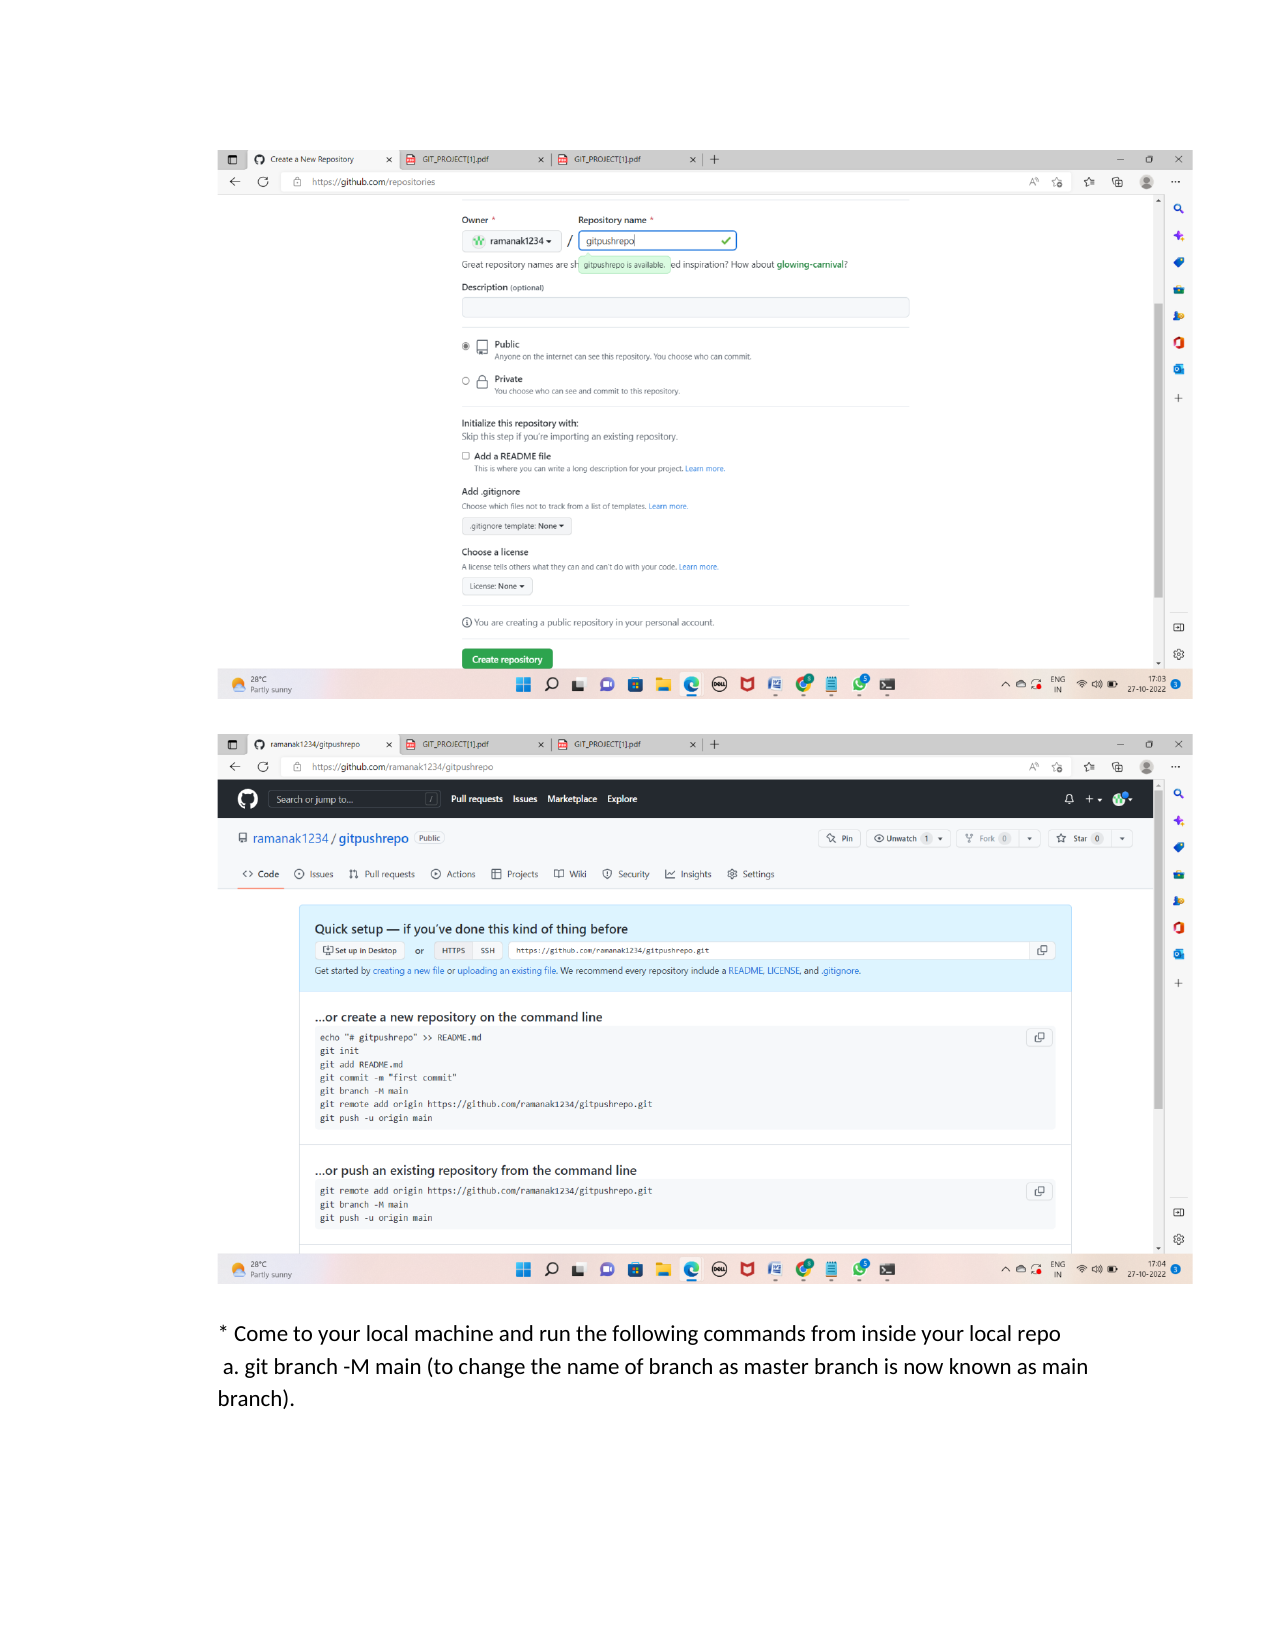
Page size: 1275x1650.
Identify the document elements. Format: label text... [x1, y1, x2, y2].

list * Come to your local machine and run the following commands from inside your local repo [217, 1319, 1125, 1348]
picture [217, 150, 1193, 699]
list a. git branch -M main (to change the name of branch as master branch is now known as main branch). [217, 1352, 1125, 1412]
picture [217, 734, 1193, 1284]
